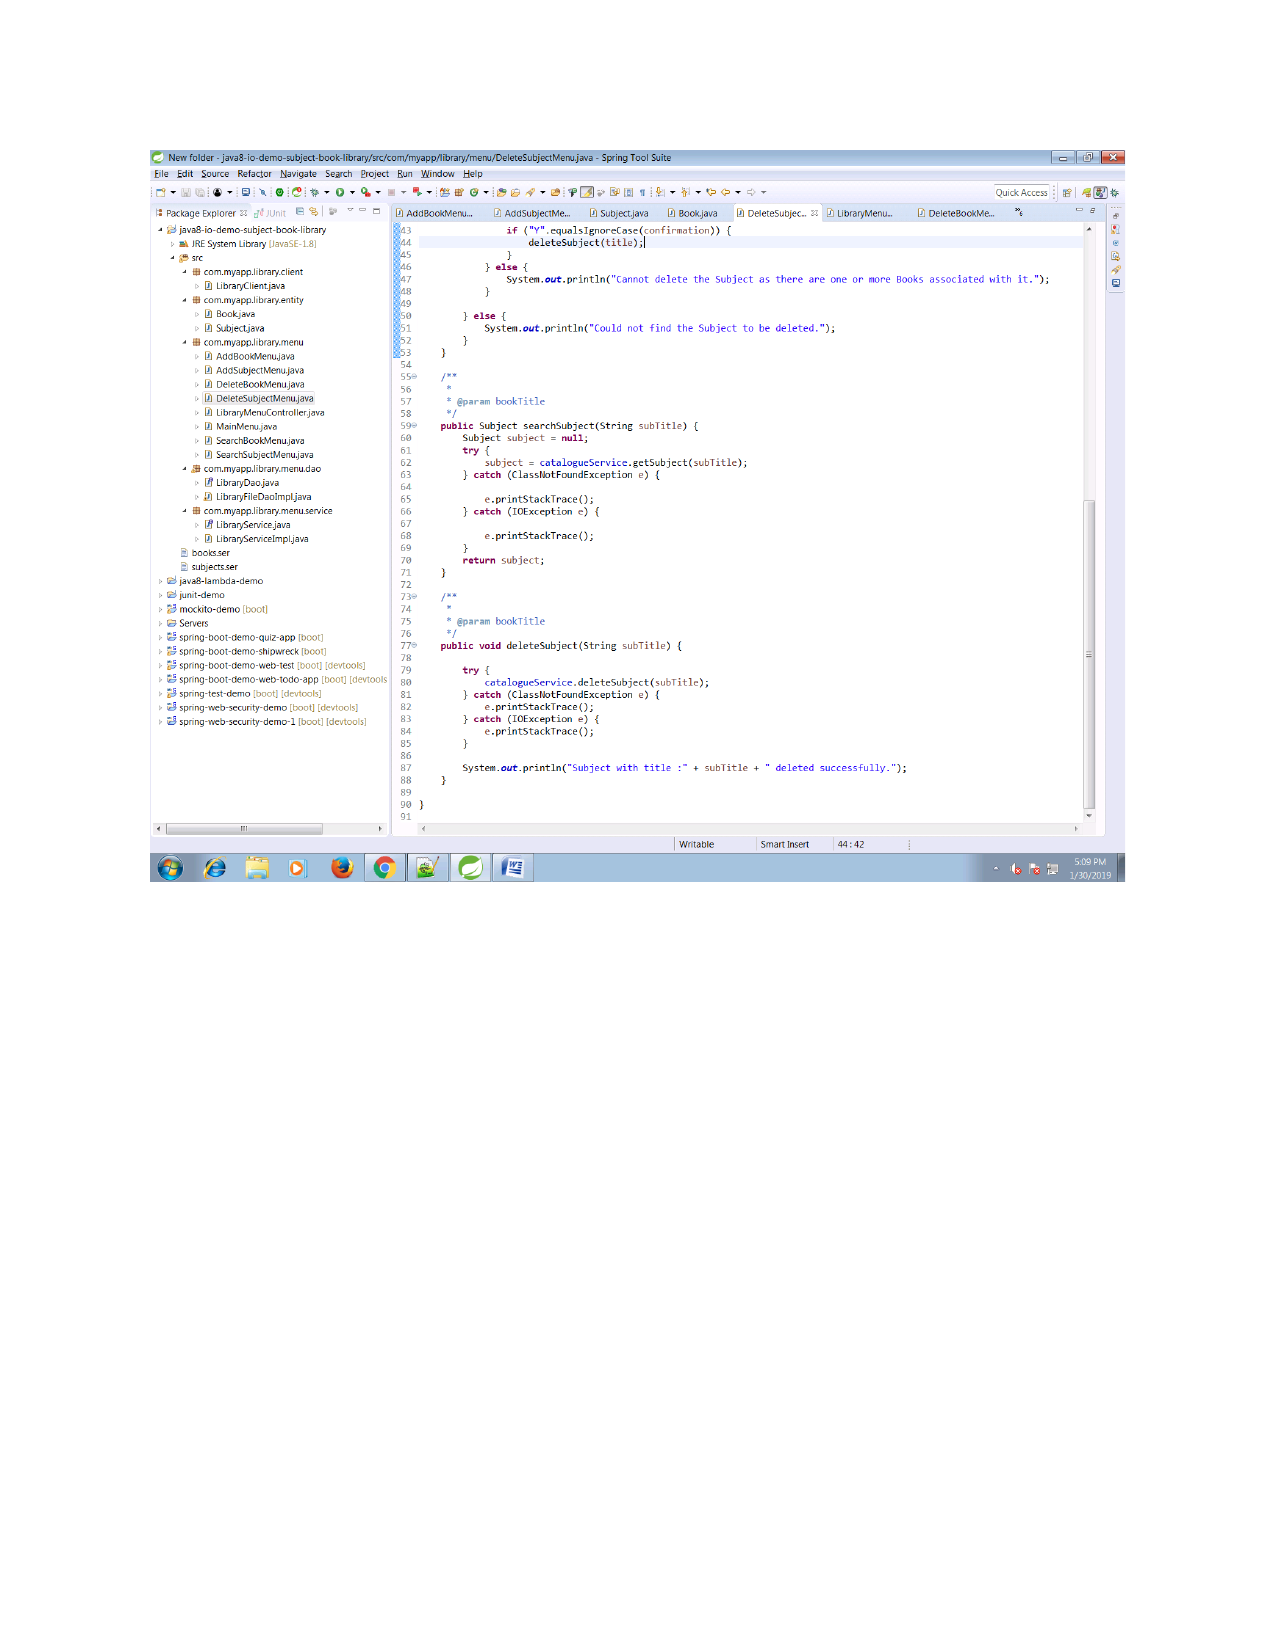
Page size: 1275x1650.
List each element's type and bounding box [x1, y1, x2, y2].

picture [150, 150, 1125, 882]
